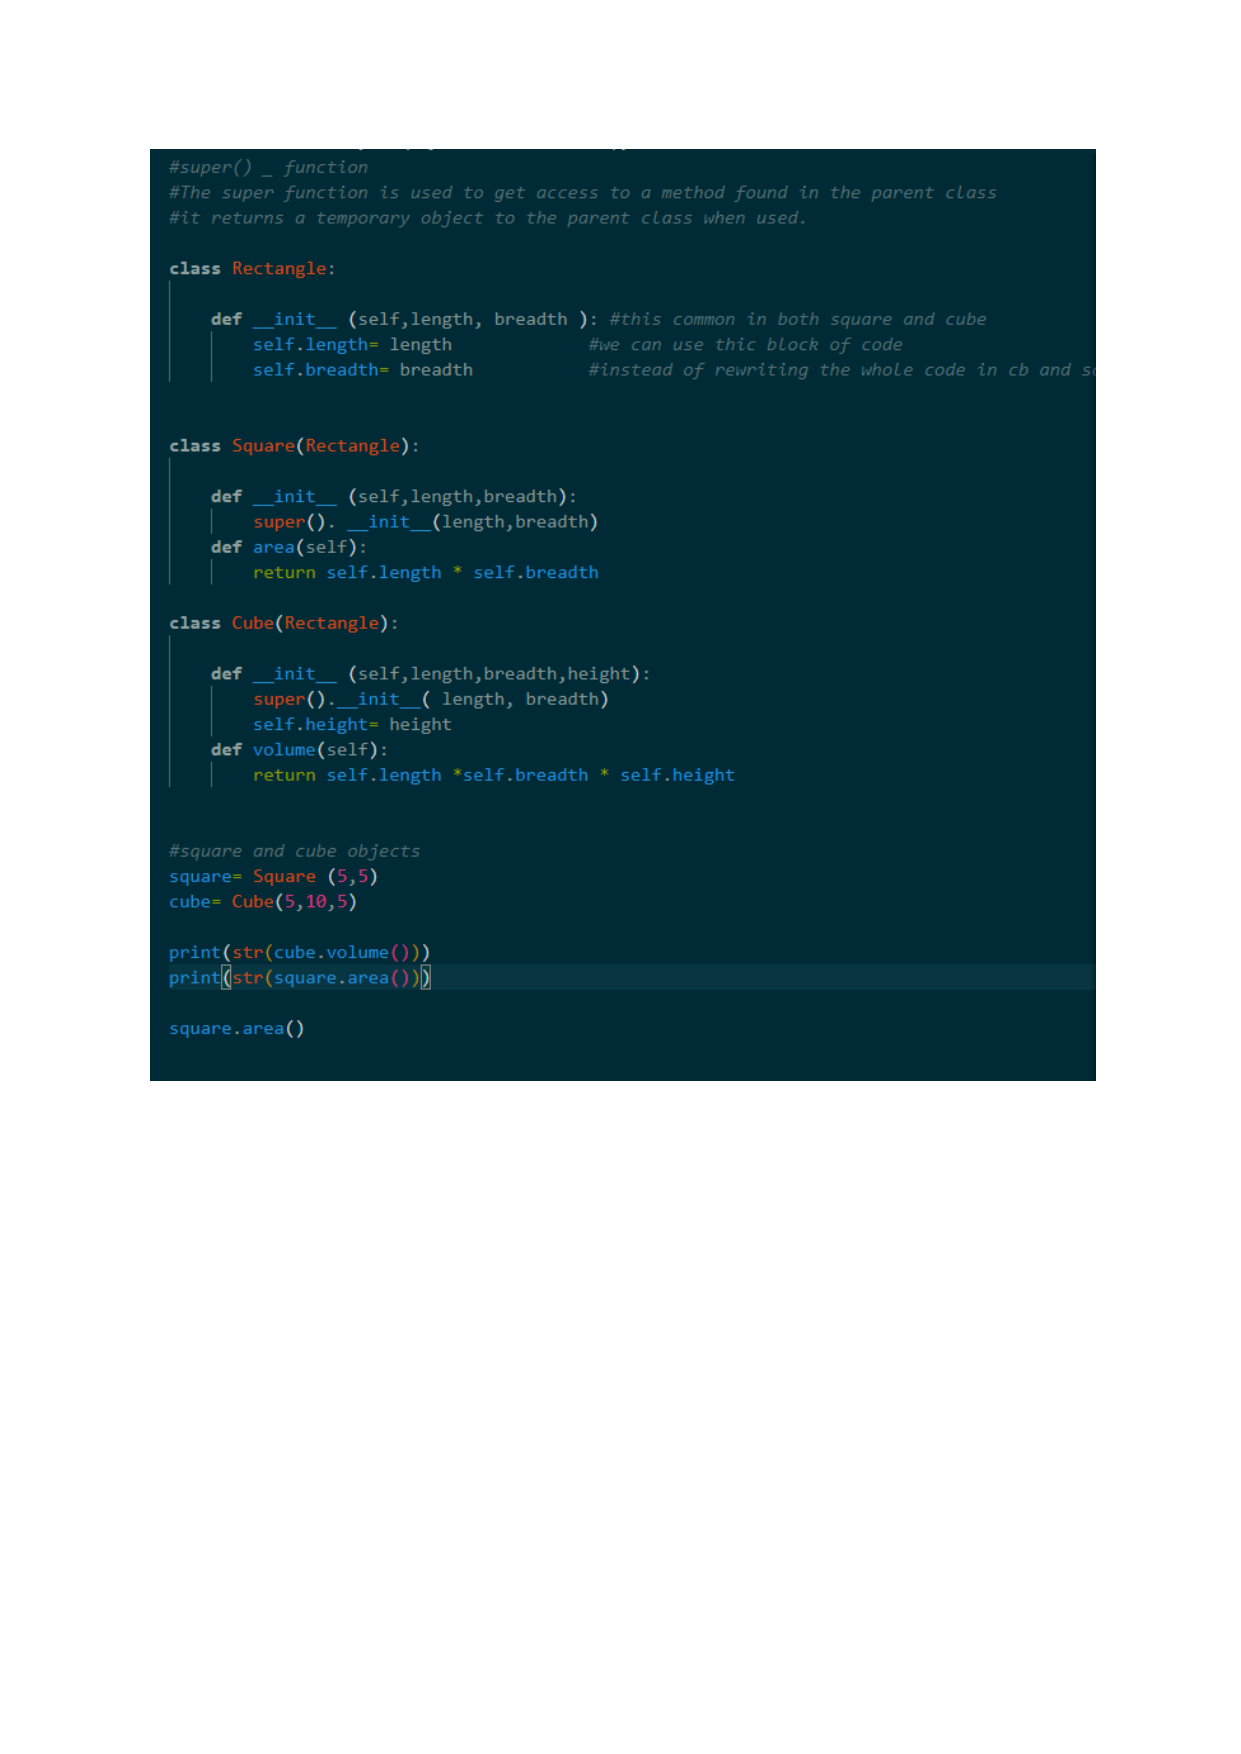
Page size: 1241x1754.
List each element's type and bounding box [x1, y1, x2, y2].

picture [255, 772, 273, 780]
picture [369, 620, 378, 628]
picture [601, 671, 609, 683]
picture [831, 363, 839, 375]
picture [495, 313, 504, 324]
picture [255, 950, 263, 958]
picture [338, 722, 346, 733]
picture [213, 266, 221, 274]
picture [172, 845, 180, 856]
picture [455, 365, 460, 373]
picture [674, 342, 682, 350]
picture [423, 698, 428, 708]
picture [297, 190, 305, 198]
picture [370, 316, 378, 324]
picture [297, 696, 305, 704]
picture [476, 213, 482, 223]
picture [790, 212, 798, 223]
picture [266, 848, 277, 856]
picture [193, 213, 199, 223]
picture [538, 313, 546, 324]
picture [212, 620, 221, 628]
picture [580, 694, 587, 704]
picture [274, 770, 283, 780]
picture [317, 845, 325, 856]
picture [254, 747, 261, 755]
picture [275, 1026, 283, 1033]
picture [201, 165, 219, 176]
picture [312, 722, 325, 729]
picture [172, 186, 179, 197]
picture [413, 490, 420, 502]
picture [522, 519, 540, 527]
picture [611, 215, 619, 223]
picture [538, 212, 546, 222]
picture [391, 443, 399, 451]
picture [253, 870, 294, 885]
picture [317, 544, 326, 552]
picture [459, 519, 467, 527]
picture [433, 494, 452, 505]
picture [233, 439, 294, 455]
picture [277, 894, 282, 908]
picture [172, 212, 180, 223]
picture [297, 438, 303, 455]
picture [444, 515, 448, 527]
picture [464, 363, 472, 375]
picture [904, 191, 911, 198]
picture [464, 313, 472, 324]
picture [528, 667, 535, 679]
picture [754, 190, 765, 198]
picture [224, 948, 230, 961]
picture [581, 311, 587, 328]
picture [517, 494, 528, 502]
picture [317, 342, 331, 349]
picture [359, 950, 382, 957]
picture [339, 875, 347, 882]
picture [403, 945, 408, 961]
picture [232, 617, 237, 628]
picture [321, 367, 330, 375]
picture [349, 443, 378, 455]
picture [338, 895, 347, 907]
picture [632, 313, 640, 324]
picture [359, 743, 368, 755]
picture [529, 213, 535, 223]
picture [327, 950, 340, 957]
picture [507, 316, 514, 324]
picture [406, 772, 420, 784]
picture [396, 570, 420, 581]
picture [538, 191, 545, 198]
picture [297, 519, 305, 527]
picture [611, 367, 619, 375]
picture [265, 342, 273, 350]
picture [789, 367, 797, 375]
picture [434, 514, 439, 531]
picture [170, 439, 210, 451]
picture [559, 515, 566, 527]
picture [434, 212, 441, 221]
picture [1020, 364, 1028, 375]
picture [392, 338, 398, 350]
picture [422, 316, 430, 324]
picture [285, 946, 299, 957]
picture [591, 365, 598, 375]
picture [277, 494, 282, 502]
picture [528, 316, 535, 324]
picture [308, 165, 315, 172]
picture [285, 772, 315, 780]
picture [569, 567, 576, 578]
picture [712, 190, 723, 198]
picture [758, 316, 766, 324]
picture [182, 262, 210, 274]
picture [213, 490, 242, 502]
picture [1062, 363, 1071, 375]
picture [307, 364, 320, 375]
picture [234, 190, 241, 198]
picture [696, 189, 703, 197]
picture [593, 515, 597, 530]
picture [579, 515, 588, 527]
picture [180, 874, 194, 885]
picture [747, 191, 753, 198]
picture [259, 545, 283, 552]
picture [538, 570, 550, 577]
picture [1092, 155, 1096, 367]
picture [402, 846, 410, 856]
picture [412, 191, 419, 198]
picture [265, 519, 288, 531]
picture [486, 667, 509, 679]
picture [454, 566, 461, 573]
picture [350, 743, 354, 755]
picture [634, 667, 639, 683]
picture [968, 190, 976, 198]
picture [485, 570, 493, 577]
picture [396, 215, 406, 226]
picture [213, 874, 220, 881]
picture [780, 186, 788, 198]
picture [381, 490, 388, 502]
picture [733, 367, 746, 375]
picture [833, 187, 837, 198]
picture [475, 693, 504, 708]
picture [180, 1026, 204, 1037]
picture [170, 161, 179, 172]
picture [223, 1026, 231, 1033]
picture [495, 515, 504, 527]
picture [191, 186, 195, 198]
picture [528, 490, 535, 502]
picture [244, 217, 251, 223]
picture [611, 313, 619, 323]
picture [223, 874, 241, 881]
picture [359, 316, 367, 324]
picture [454, 215, 462, 223]
picture [223, 215, 231, 222]
picture [780, 313, 786, 320]
picture [213, 1026, 220, 1033]
picture [909, 316, 919, 324]
picture [307, 747, 315, 755]
picture [297, 874, 315, 882]
picture [350, 544, 355, 556]
picture [527, 566, 535, 578]
picture [232, 895, 273, 907]
picture [591, 339, 598, 350]
picture [728, 770, 733, 780]
picture [570, 667, 577, 679]
picture [285, 747, 304, 755]
picture [612, 667, 619, 679]
picture [880, 190, 892, 198]
picture [213, 541, 242, 552]
picture [852, 318, 859, 324]
picture [424, 770, 428, 780]
picture [589, 566, 598, 577]
picture [235, 213, 241, 223]
picture [396, 773, 403, 780]
picture [339, 441, 345, 451]
picture [833, 316, 838, 324]
picture [276, 567, 283, 578]
picture [352, 848, 357, 856]
picture [197, 874, 204, 881]
picture [600, 342, 613, 350]
picture [800, 367, 808, 377]
picture [286, 895, 294, 907]
picture [454, 696, 472, 704]
picture [579, 769, 587, 780]
picture [422, 494, 430, 502]
picture [308, 895, 312, 907]
picture [880, 342, 892, 350]
picture [444, 187, 452, 198]
picture [170, 266, 179, 274]
picture [613, 187, 617, 198]
picture [285, 617, 325, 628]
picture [360, 875, 367, 882]
picture [559, 693, 577, 704]
picture [422, 367, 430, 375]
picture [327, 620, 358, 632]
picture [255, 570, 273, 578]
picture [413, 722, 420, 730]
picture [186, 896, 204, 907]
picture [307, 262, 315, 274]
picture [539, 491, 546, 502]
picture [846, 317, 850, 327]
picture [644, 342, 651, 350]
picture [369, 364, 373, 375]
picture [255, 266, 262, 274]
picture [338, 215, 347, 223]
picture [329, 869, 334, 885]
picture [170, 950, 178, 961]
picture [350, 215, 368, 222]
picture [758, 215, 766, 223]
picture [705, 769, 724, 784]
picture [435, 363, 451, 375]
picture [243, 617, 273, 628]
picture [266, 945, 271, 961]
picture [265, 722, 273, 729]
picture [213, 743, 242, 755]
picture [402, 363, 420, 375]
picture [968, 313, 984, 324]
picture [212, 443, 220, 451]
picture [213, 667, 242, 679]
picture [351, 566, 355, 578]
picture [810, 190, 818, 198]
picture [307, 439, 335, 451]
picture [372, 742, 377, 759]
picture [726, 215, 734, 222]
picture [456, 491, 462, 502]
picture [444, 719, 451, 730]
picture [233, 950, 241, 958]
picture [255, 1026, 262, 1033]
picture [522, 671, 530, 679]
picture [350, 489, 355, 505]
picture [433, 191, 439, 198]
picture [360, 845, 368, 855]
picture [308, 695, 313, 708]
picture [413, 667, 418, 679]
picture [433, 314, 461, 328]
picture [382, 667, 386, 679]
picture [738, 215, 744, 223]
picture [275, 266, 305, 278]
picture [350, 311, 355, 328]
picture [570, 770, 576, 780]
picture [381, 439, 386, 451]
picture [308, 190, 315, 197]
picture [401, 344, 409, 350]
picture [246, 947, 252, 958]
picture [350, 666, 355, 683]
picture [444, 338, 451, 350]
picture [549, 314, 555, 324]
picture [317, 895, 326, 907]
picture [748, 367, 756, 375]
picture [517, 318, 525, 323]
picture [370, 495, 377, 502]
picture [285, 545, 294, 552]
picture [570, 215, 588, 223]
picture [705, 212, 724, 223]
picture [266, 215, 273, 223]
picture [181, 950, 189, 957]
picture [233, 262, 252, 274]
picture [372, 869, 377, 882]
picture [359, 338, 367, 349]
picture [285, 570, 315, 578]
picture [246, 164, 251, 174]
picture [884, 316, 892, 323]
picture [297, 539, 303, 556]
picture [496, 190, 504, 200]
picture [308, 544, 315, 551]
picture [748, 343, 754, 350]
picture [547, 769, 567, 780]
picture [266, 263, 273, 274]
picture [689, 316, 718, 324]
picture [403, 342, 430, 354]
picture [475, 519, 484, 531]
picture [533, 773, 540, 780]
picture [391, 667, 399, 679]
picture [170, 369, 1096, 1081]
picture [328, 215, 336, 222]
picture [590, 693, 598, 704]
picture [391, 718, 409, 730]
picture [664, 215, 672, 223]
picture [486, 490, 514, 502]
picture [929, 316, 934, 324]
picture [873, 190, 878, 200]
picture [663, 190, 680, 198]
picture [213, 313, 242, 324]
picture [265, 696, 294, 708]
picture [951, 364, 955, 375]
picture [673, 769, 687, 780]
picture [170, 617, 210, 628]
picture [434, 339, 440, 350]
picture [433, 718, 441, 730]
picture [353, 364, 357, 375]
picture [413, 945, 419, 961]
picture [810, 339, 817, 350]
picture [796, 343, 806, 350]
picture [696, 366, 703, 376]
picture [317, 266, 326, 274]
picture [277, 618, 282, 632]
picture [623, 213, 629, 223]
picture [517, 769, 524, 780]
picture [528, 693, 556, 704]
picture [392, 945, 397, 961]
picture [373, 848, 377, 858]
picture [548, 215, 556, 222]
picture [768, 190, 776, 198]
picture [255, 696, 262, 704]
picture [277, 718, 282, 730]
picture [862, 363, 881, 375]
picture [422, 722, 430, 733]
picture [319, 694, 324, 708]
picture [559, 313, 567, 324]
picture [519, 188, 523, 198]
picture [319, 213, 325, 223]
picture [243, 190, 252, 201]
picture [381, 215, 388, 223]
picture [343, 367, 351, 375]
picture [433, 671, 452, 683]
picture [287, 1026, 292, 1037]
